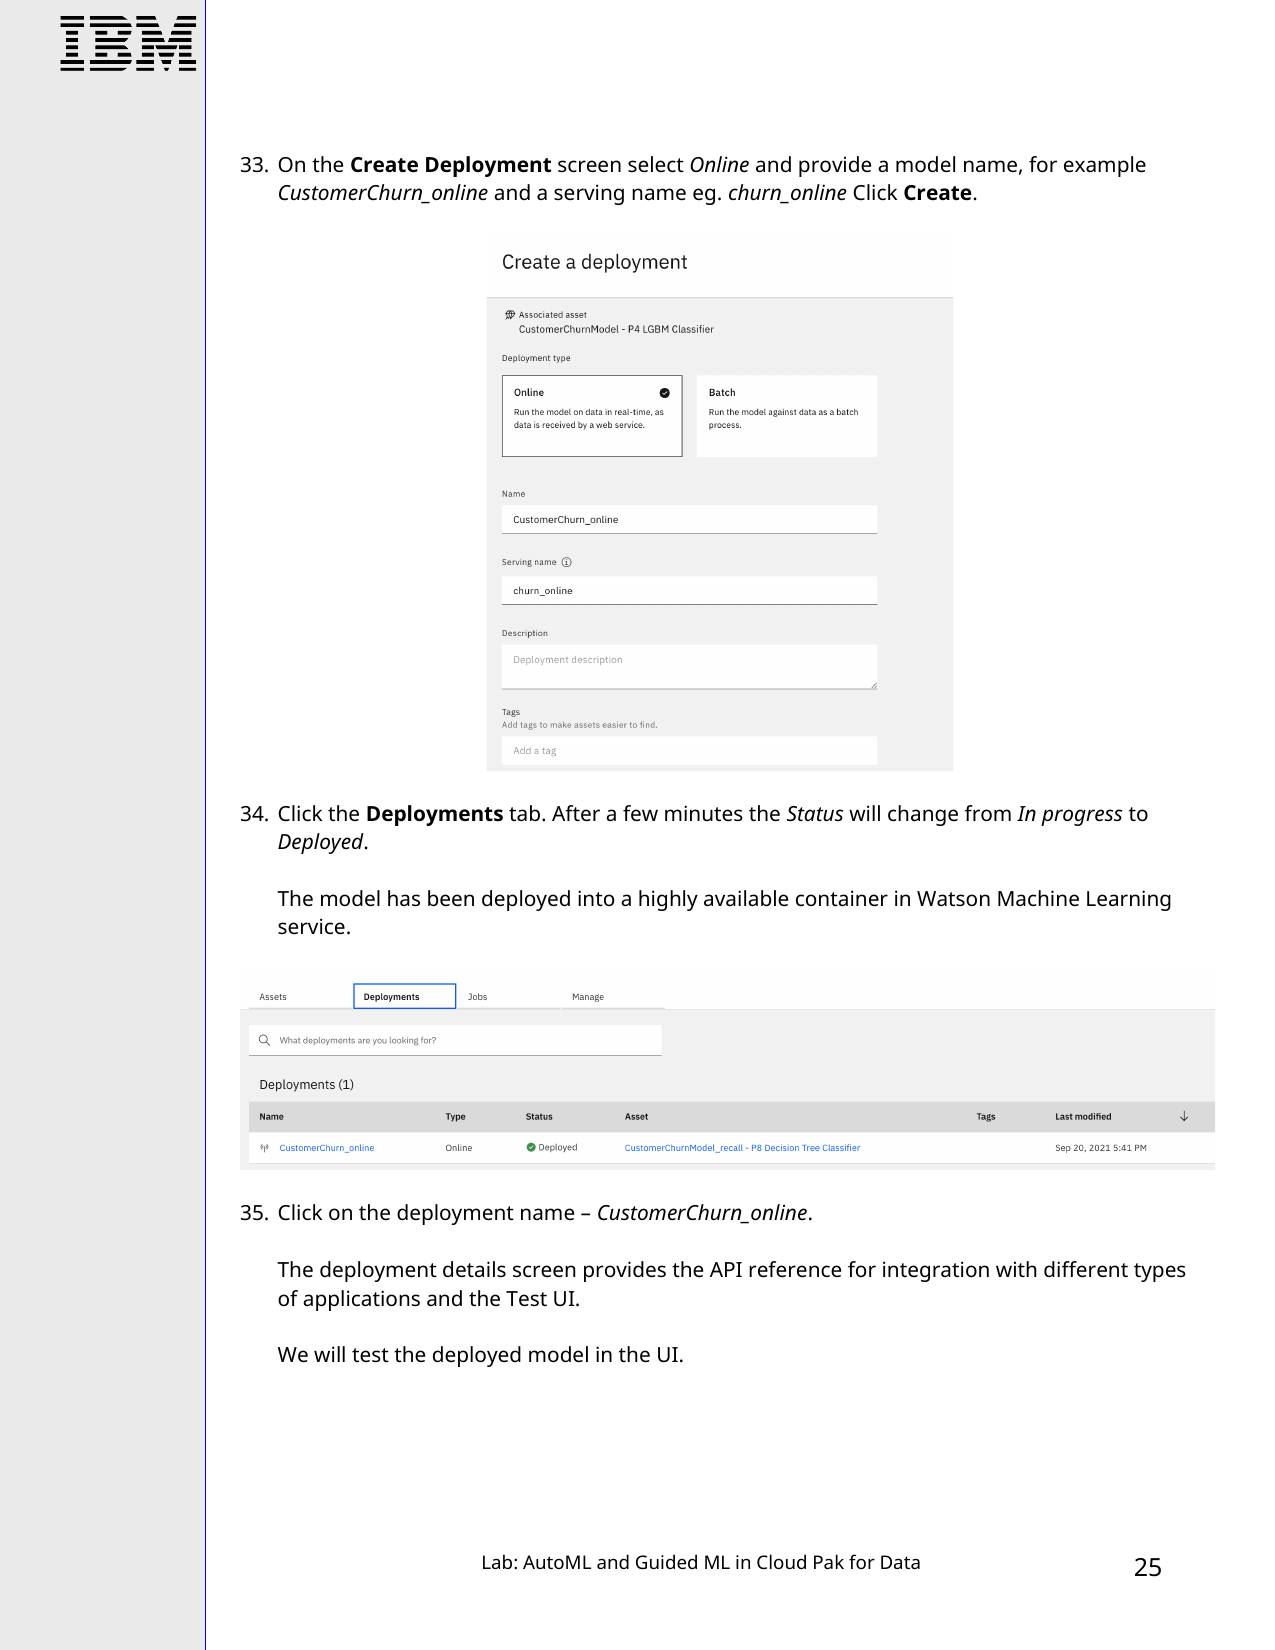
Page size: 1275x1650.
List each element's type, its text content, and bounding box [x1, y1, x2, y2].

picture [240, 969, 1216, 1170]
list Click on the deployment name – CustomerChurn_online. [240, 1198, 1200, 1227]
list On the Create Deployment screen select Online and provide a model name, for example CustomerChurn_online and a serving name eg. churn_online Click Create. [240, 150, 1200, 207]
text The deployment details screen provides the API reference for integration with different types of applications and the Test UI. [277, 1255, 1200, 1312]
picture [486, 235, 954, 771]
text The model has been deployed into a highly available container in Watson Machine Learning service. [277, 884, 1200, 941]
picture [60, 16, 197, 71]
list Click the Deployments tab. After a few minutes the Status will change from In progress to Deployed. [240, 799, 1200, 856]
text We will test the deployed model in the UI. [277, 1341, 1200, 1369]
